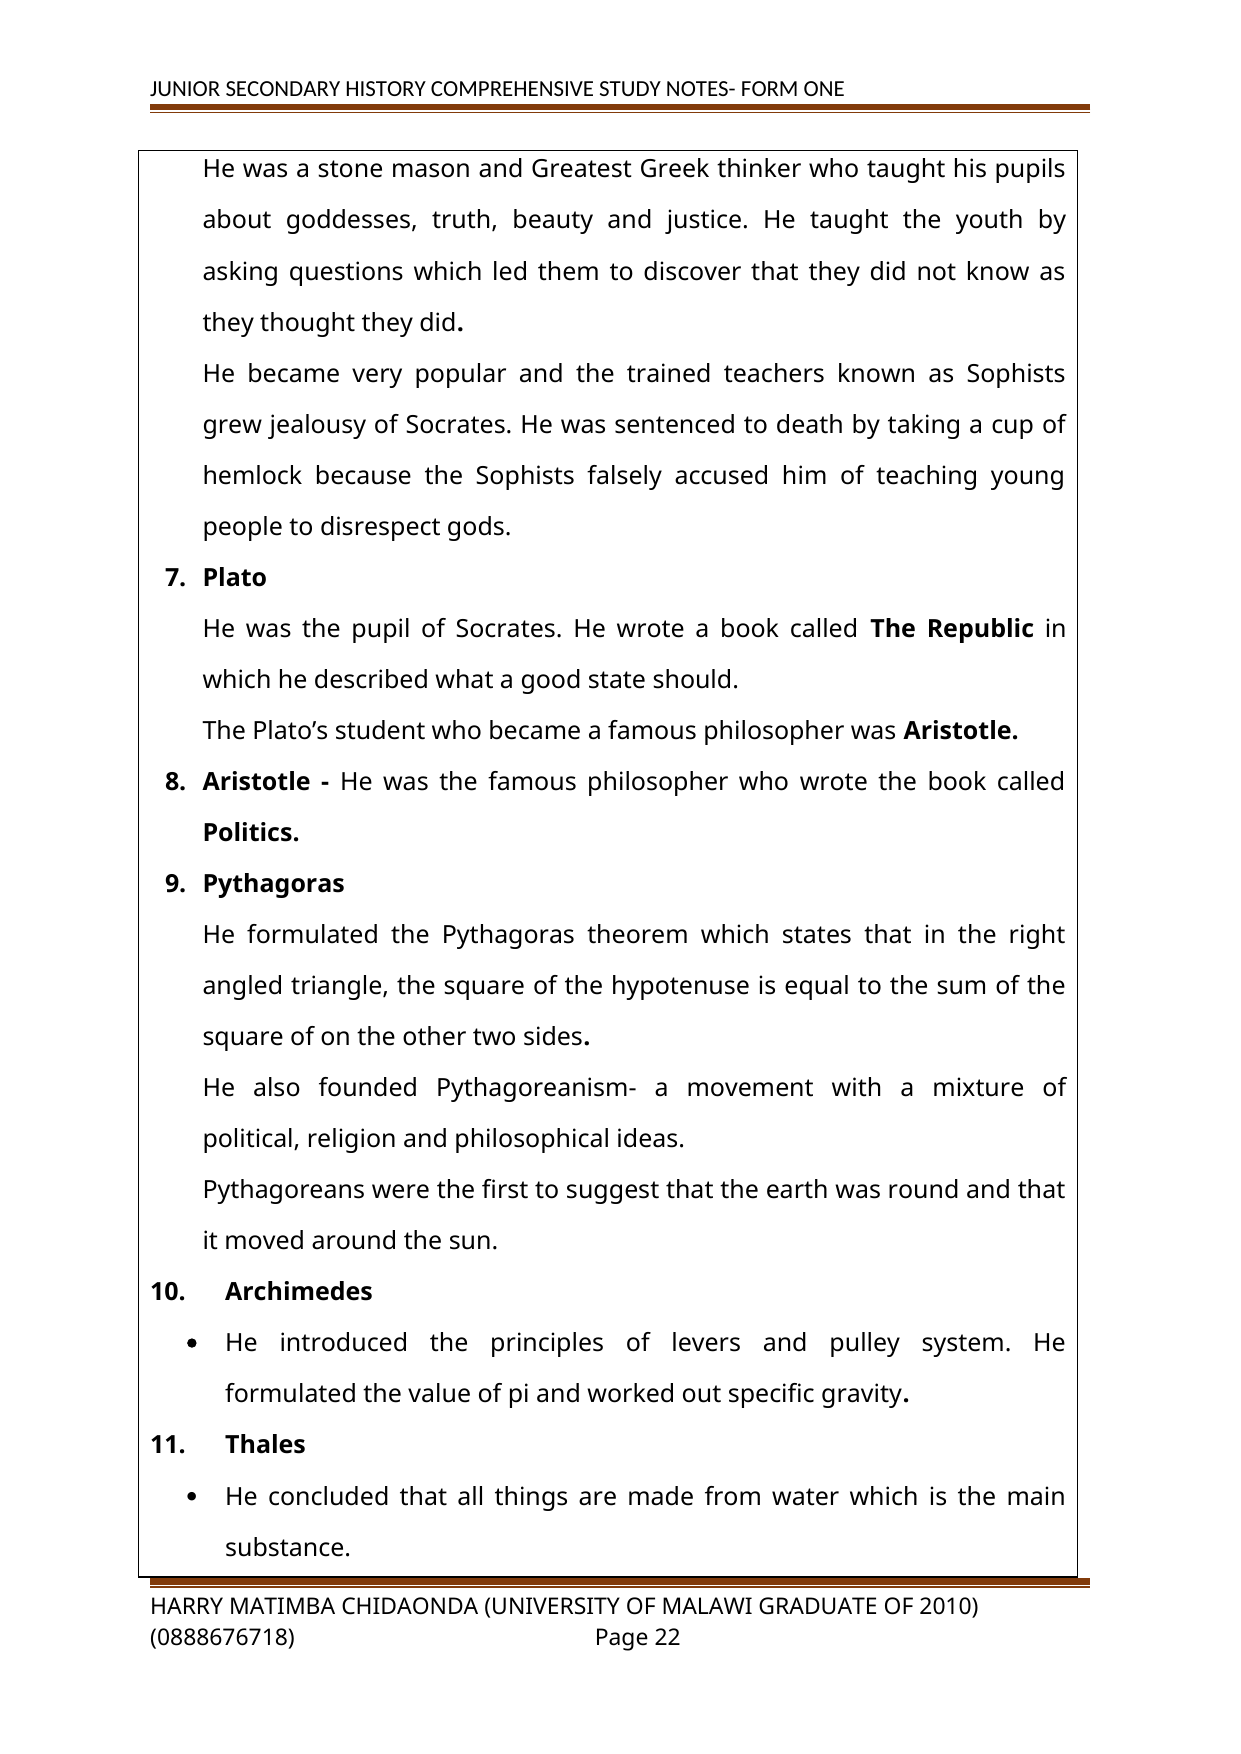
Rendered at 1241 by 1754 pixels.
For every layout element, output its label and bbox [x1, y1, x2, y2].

table_header [139, 151, 1077, 1576]
